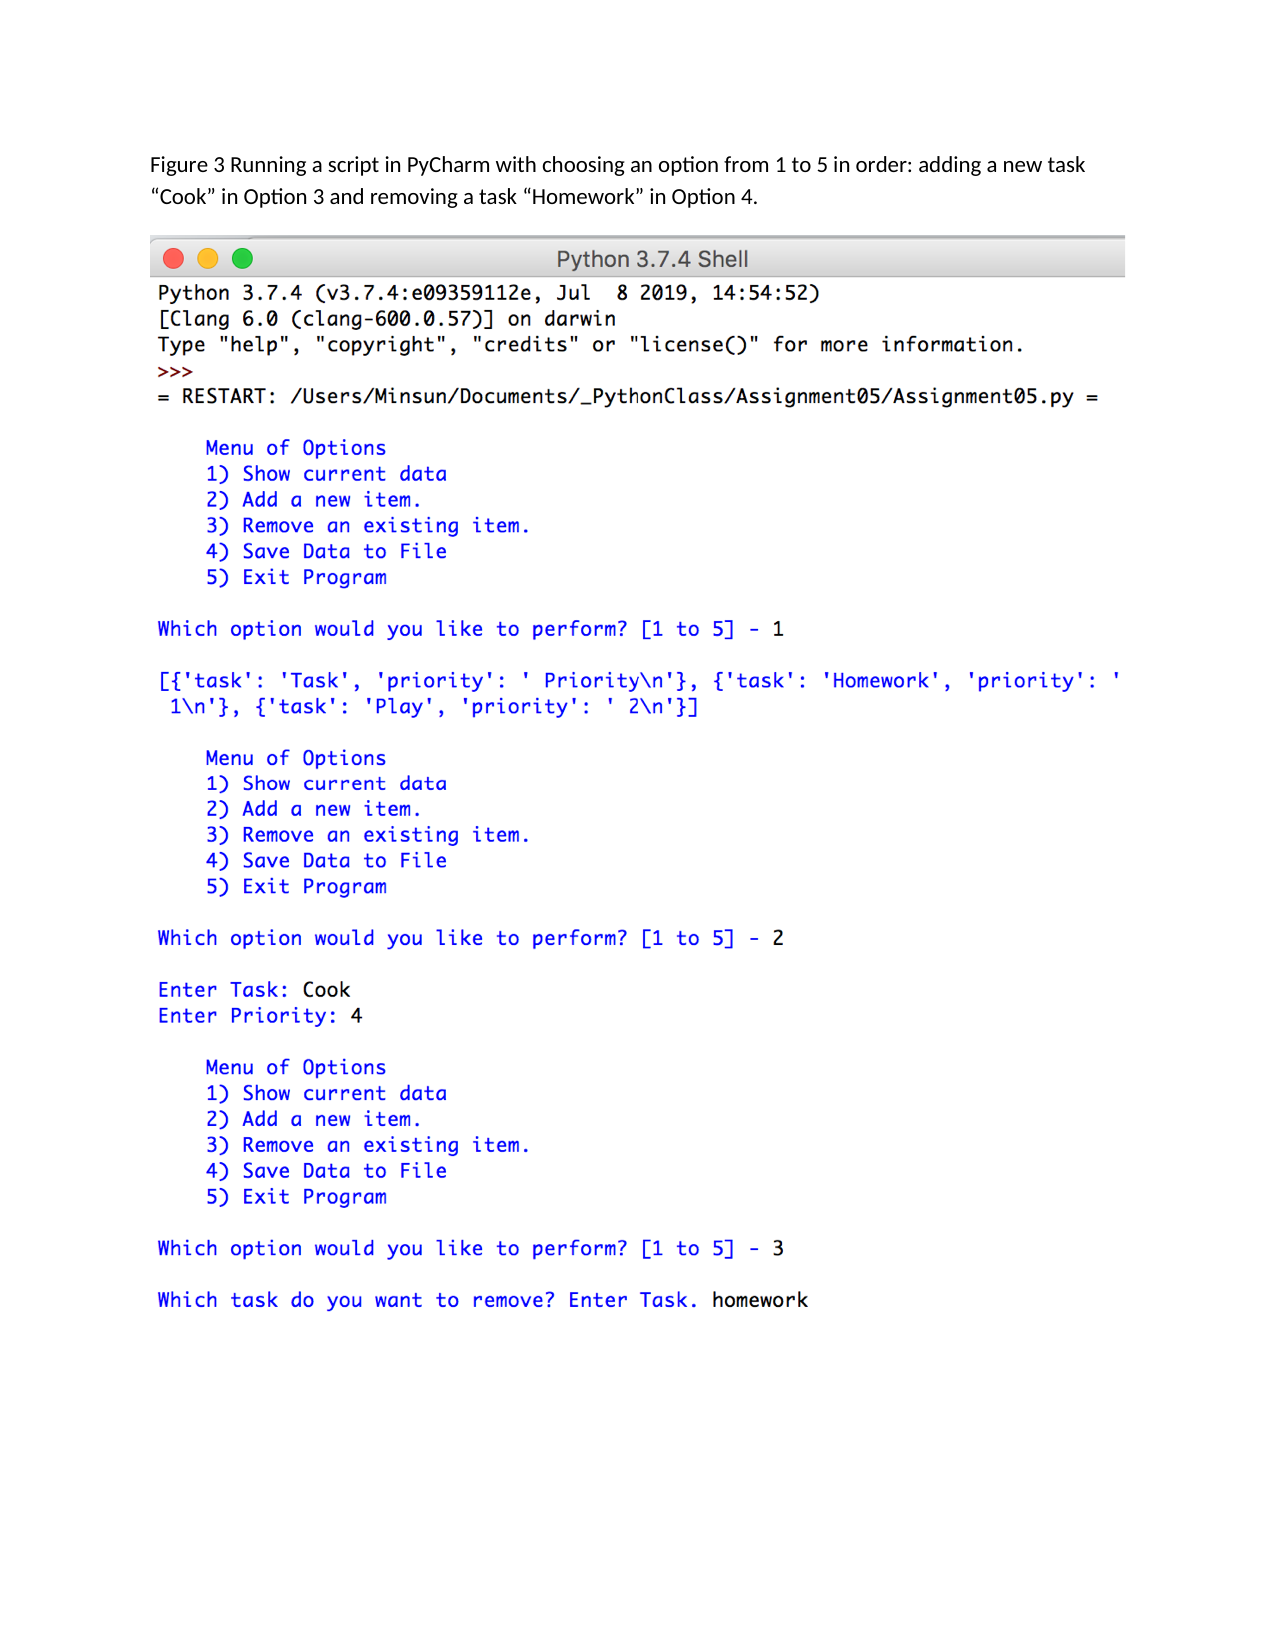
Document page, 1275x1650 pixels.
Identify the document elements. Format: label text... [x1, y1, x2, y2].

picture [150, 235, 1125, 1331]
text Figure 3 Running a script in PyCharm with choosing an option from 1 to 5 in order: adding a new task “Cook” in Option 3 and removing a task “Homework” in Option 4. [150, 150, 1125, 210]
